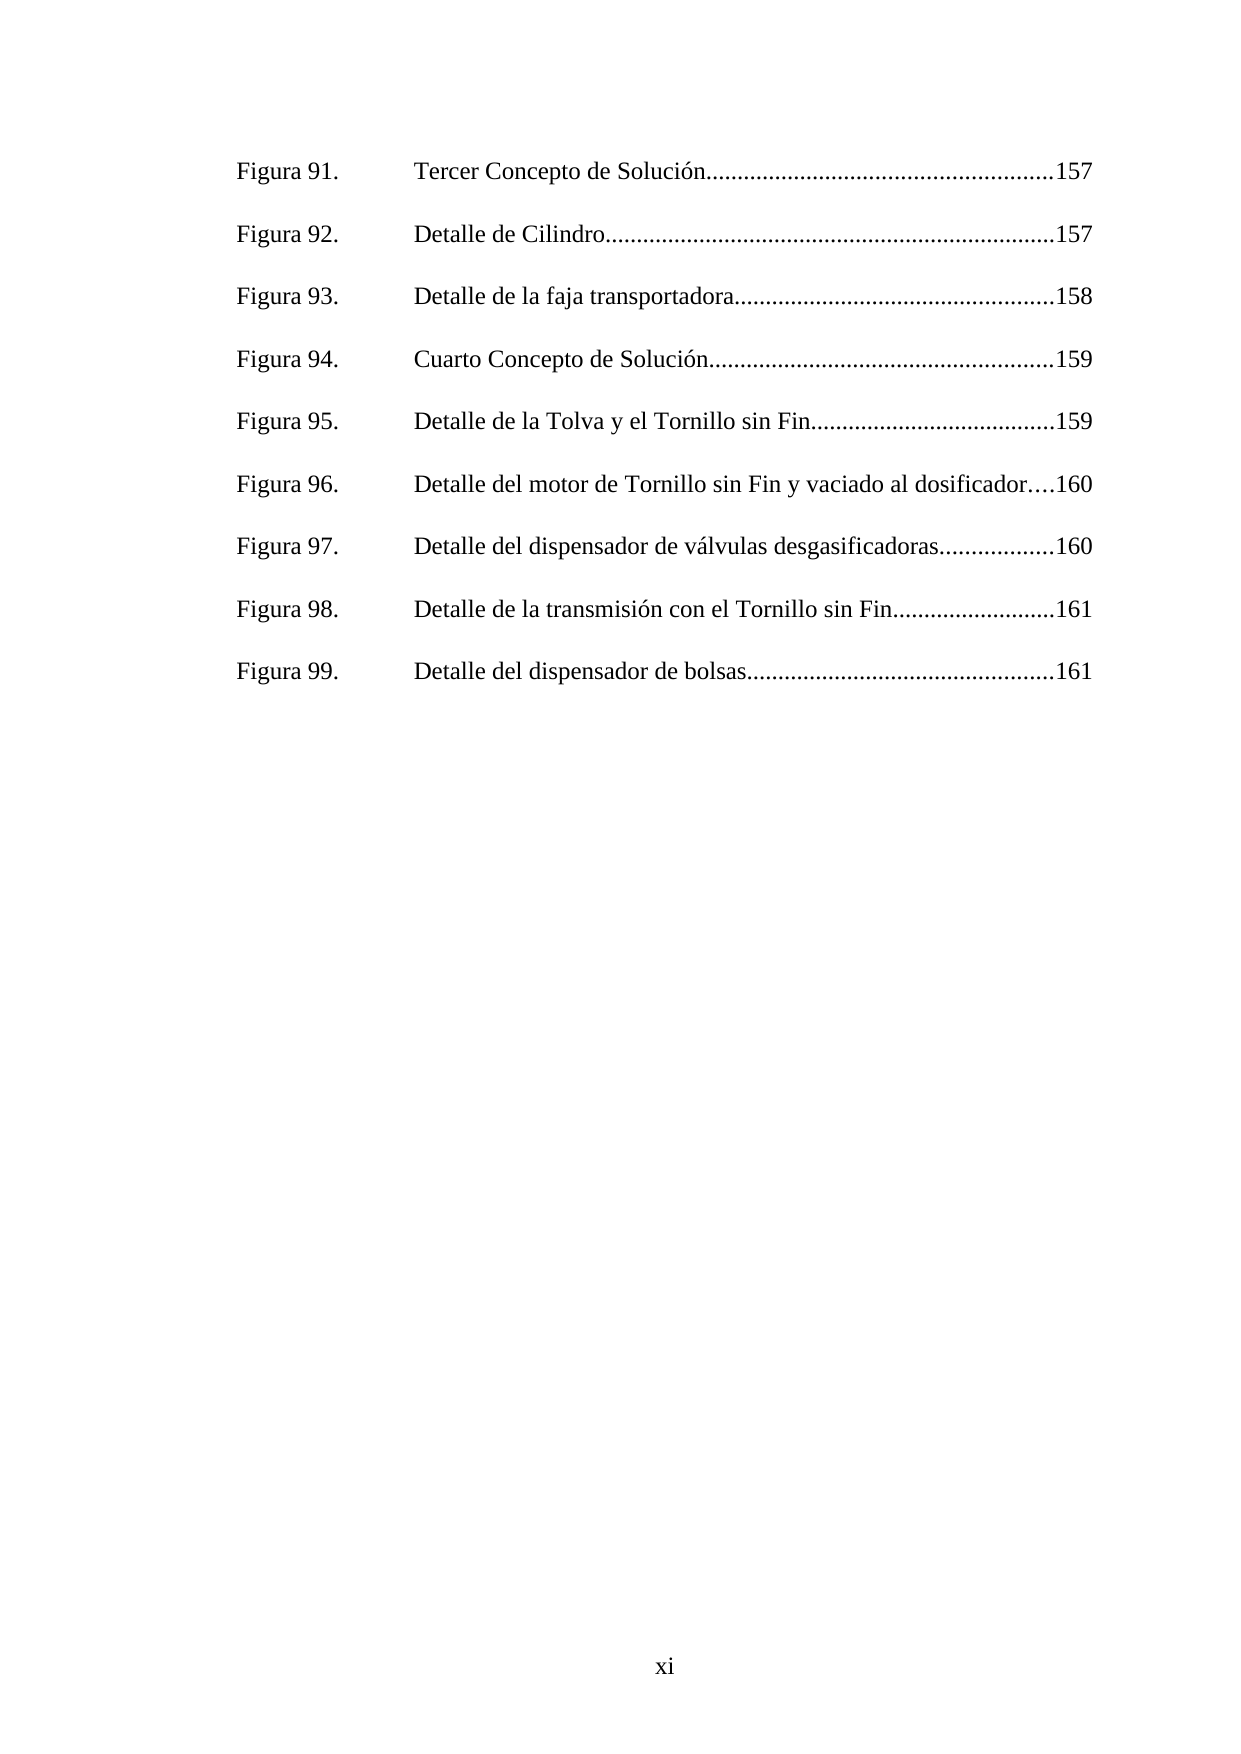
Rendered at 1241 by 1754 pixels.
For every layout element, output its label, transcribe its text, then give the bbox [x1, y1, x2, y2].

text Figura 98. Detalle de la transmisión con el Tornillo sin Fin 161 [236, 585, 1092, 623]
text Figura 99. Detalle del dispensador de bolsas 161 [236, 648, 1092, 685]
text Figura 96. Detalle del motor de Tornillo sin Fin y vaciado al dosificador 160 [236, 460, 1092, 498]
text Figura 95. Detalle de la Tolva y el Tornillo sin Fin 159 [236, 398, 1092, 435]
text Figura 91. Tercer Concepto de Solución 157 [236, 148, 1092, 185]
text Figura 97. Detalle del dispensador de válvulas desgasificadoras 160 [236, 523, 1092, 560]
text Figura 93. Detalle de la faja transportadora 158 [236, 273, 1092, 310]
text Figura 92. Detalle de Cilindro 157 [236, 210, 1092, 248]
text Figura 94. Cuarto Concepto de Solución 159 [236, 335, 1092, 373]
